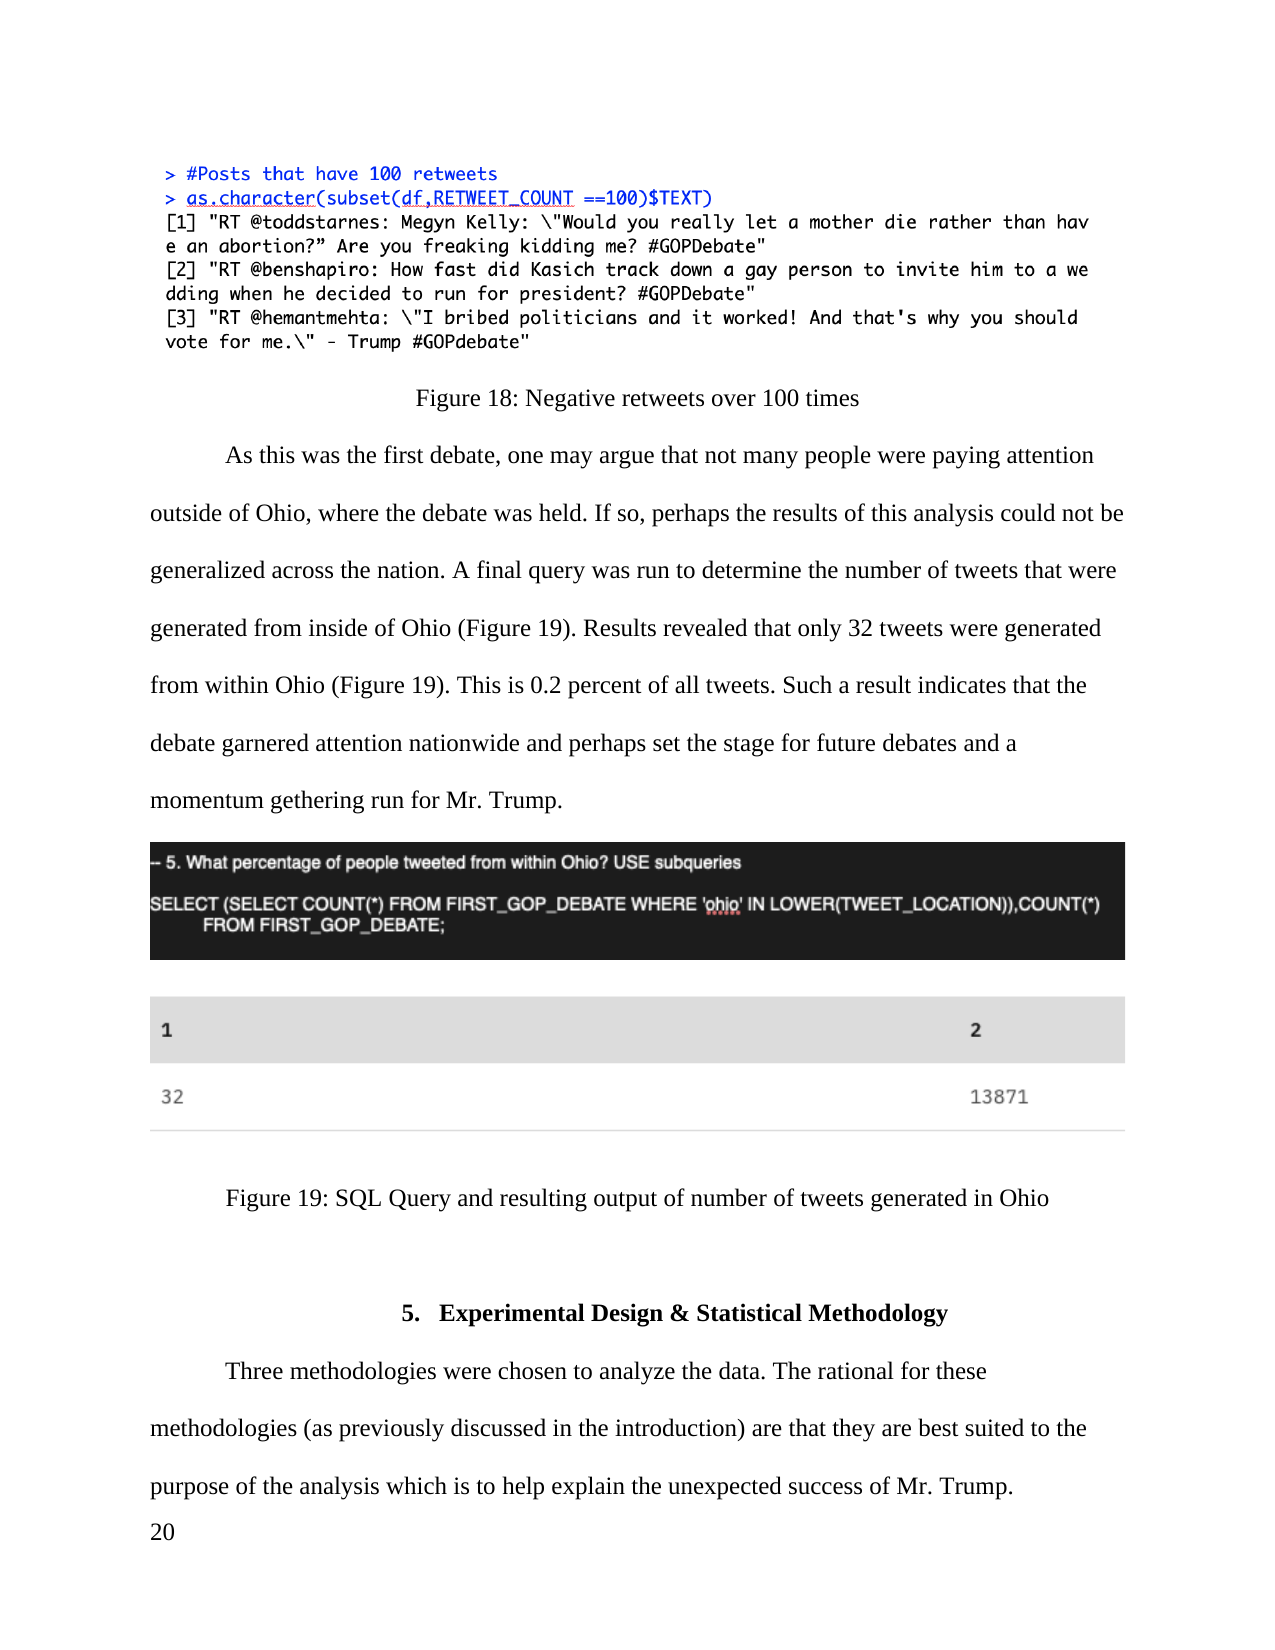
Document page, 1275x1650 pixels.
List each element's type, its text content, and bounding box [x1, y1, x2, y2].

text Figure 18: Negative retweets over 100 times [150, 383, 1125, 411]
text As this was the first debate, one may argue that not many people were paying attention outside of Ohio, where the debate was held. If so, perhaps the results of this analysis could not be generalized across the nation. A final query was run to determine the number of tweets that were generated from inside of Ohio (Figure 19). Results revealed that only 32 tweets were generated from within Ohio (Figure 19). This is 0.2 percent of all tweets. Such a result indicates that the debate garnered attention nationwide and perhaps set the stage for future debates and a momentum gethering run for Mr. Trump. [150, 440, 1125, 814]
text Figure 19: SQL Query and resulting output of number of tweets generated in Ohio [150, 1183, 1125, 1212]
picture [150, 842, 1125, 960]
text Three methodologies were chosen to analyze the data. The rational for these methodologies (as previously discussed in the introduction) are that they are best suited to the purpose of the analysis which is to help explain the unexpected success of Mr. Trump. [150, 1356, 1125, 1499]
picture [150, 987, 1125, 1155]
list Experimental Design & Statistical Methodology [225, 1298, 1125, 1327]
picture [150, 150, 1125, 354]
